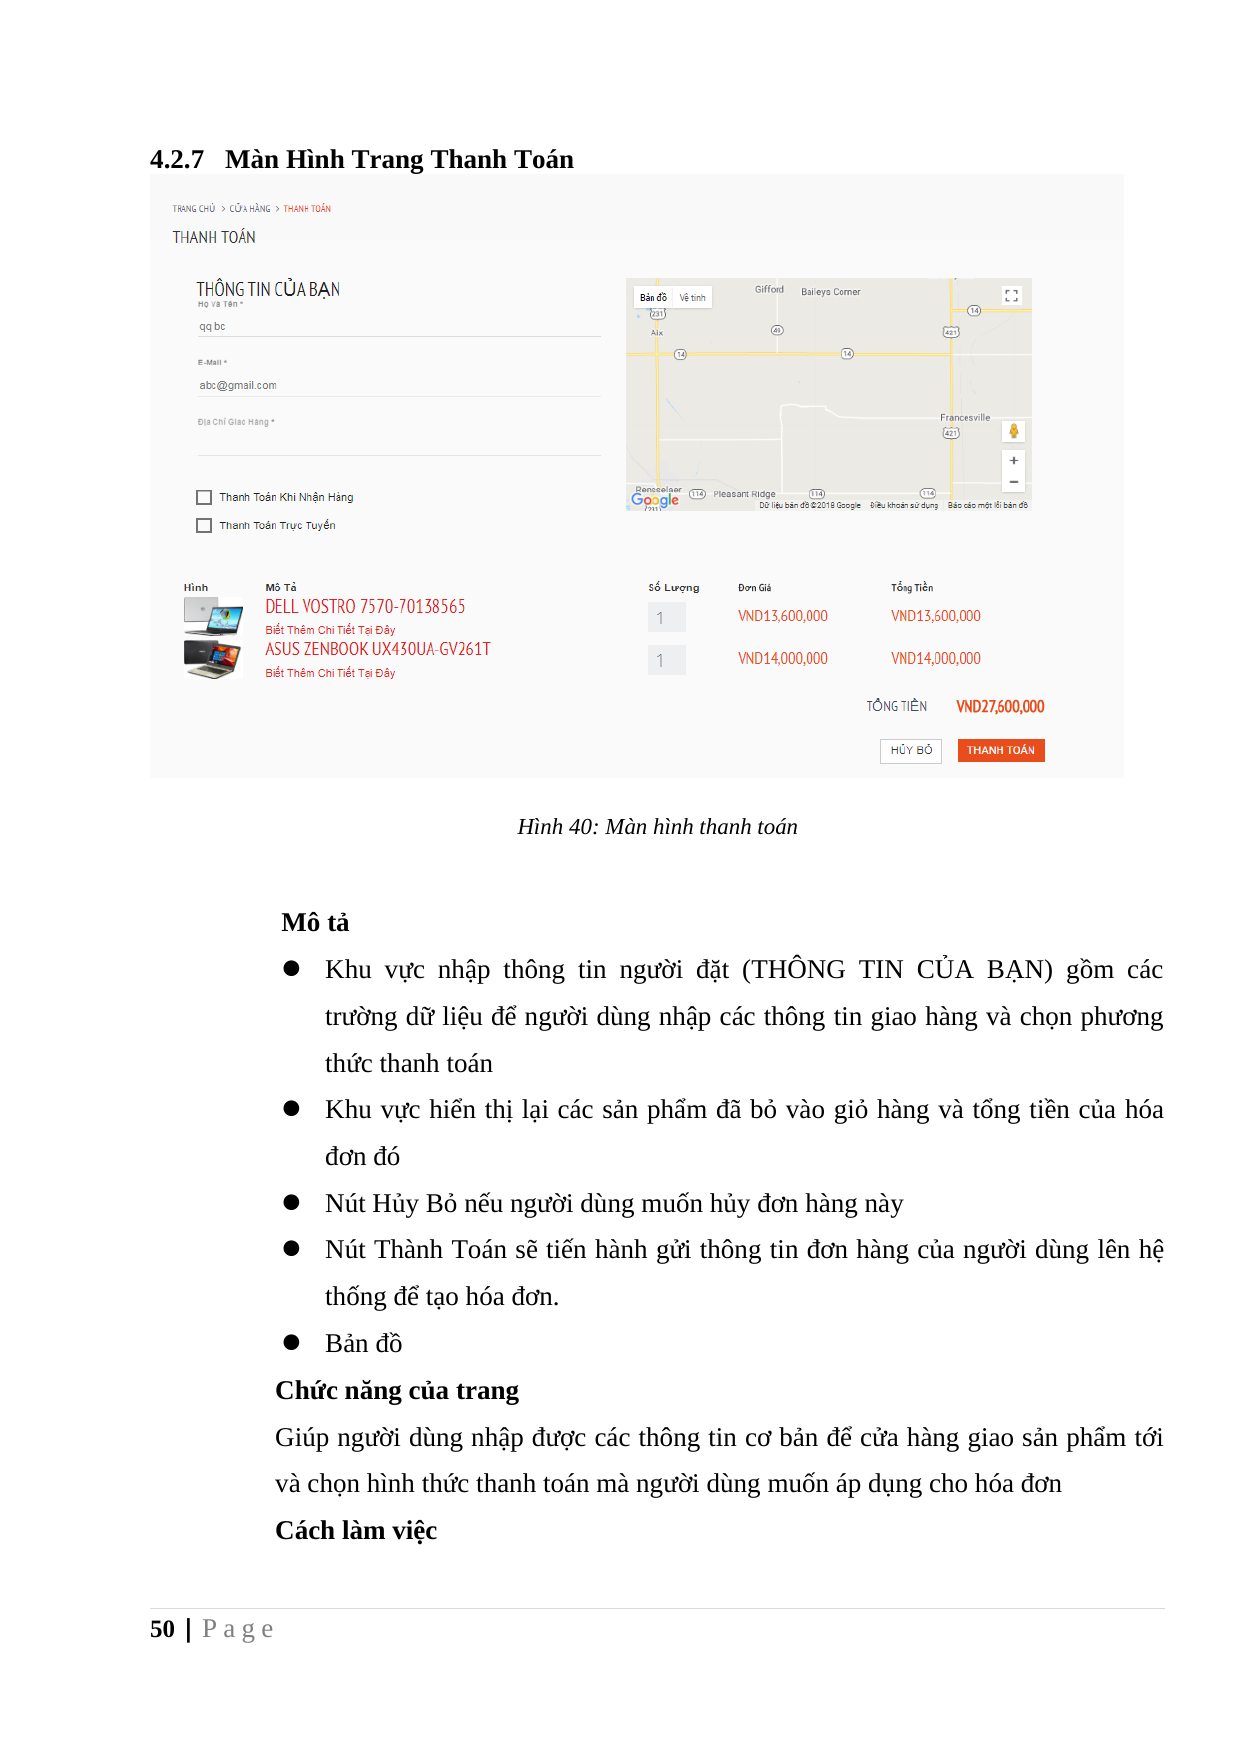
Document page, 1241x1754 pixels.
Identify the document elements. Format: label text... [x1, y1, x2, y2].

list Bản đồ [281, 1327, 1165, 1358]
subtitle Màn Hình Trang Thanh Toán [150, 143, 1165, 174]
picture [150, 174, 1124, 778]
list Chức năng của trang [275, 1374, 1165, 1405]
list Khu vực hiển thị lại các sản phẩm đã bỏ vào giỏ hàng và tổng tiền của hóa đơn đó [281, 1093, 1165, 1171]
text Hình 40: Màn hình thanh toán [150, 813, 1165, 839]
list Nút Hủy Bỏ nếu người dùng muốn hủy đơn hàng này [281, 1187, 1165, 1218]
list Mô tả [281, 907, 1165, 938]
list Giúp người dùng nhập được các thông tin cơ bản để cửa hàng giao sản phẩm tới và chọn hình thức thanh toán mà người dùng muốn áp dụng cho hóa đơn [275, 1421, 1165, 1498]
list Nút Thành Toán sẽ tiến hành gửi thông tin đơn hàng của người dùng lên hệ thống để tạo hóa đơn. [281, 1234, 1165, 1312]
list Khu vực nhập thông tin người đặt (THÔNG TIN CỦA BẠN) gồm các trường dữ liệu để người dùng nhập các thông tin giao hàng và chọn phương thức thanh toán [281, 953, 1165, 1078]
list Cách làm việc [275, 1514, 1165, 1545]
